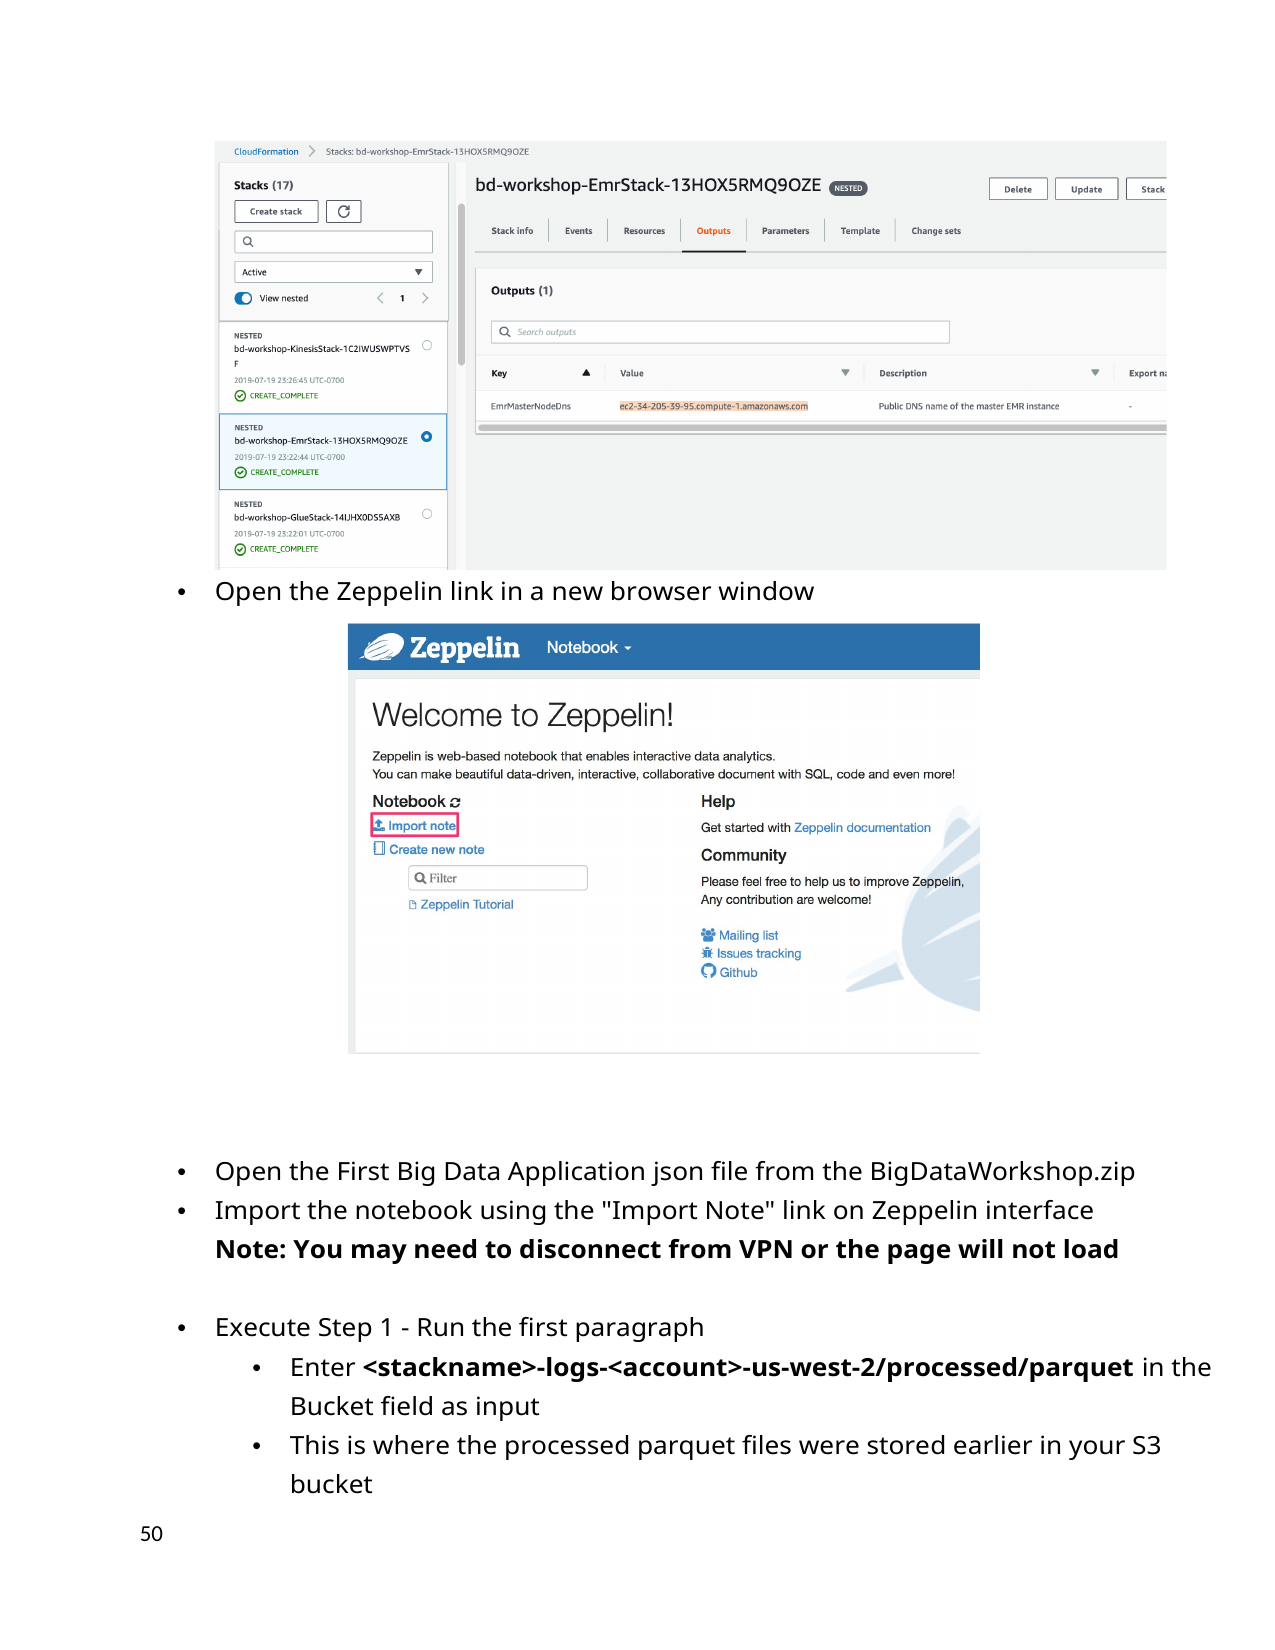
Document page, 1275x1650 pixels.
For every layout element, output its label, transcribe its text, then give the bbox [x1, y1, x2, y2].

list Import the notebook using the "Import Note" link on Zeppelin interface [177, 1193, 1225, 1227]
picture [347, 623, 980, 1054]
list Execute Step 1 - Run the first paragraph [177, 1310, 1225, 1344]
list Open the First Big Data Application json file from the BigDataWorkshop.zip [177, 1153, 1225, 1187]
picture [214, 141, 1167, 570]
list Open the Zeppelin link in a new browser window [177, 574, 1225, 608]
list This is where the processed parquet files were stored earlier in your S3 bucket [252, 1428, 1225, 1501]
text Note: You may need to disconnect from VPN or the page will not load [214, 1232, 1225, 1266]
list Enter <stackname>-logs-<account>-us-west-2/processed/parquet in the Bucket field as input [252, 1349, 1225, 1422]
